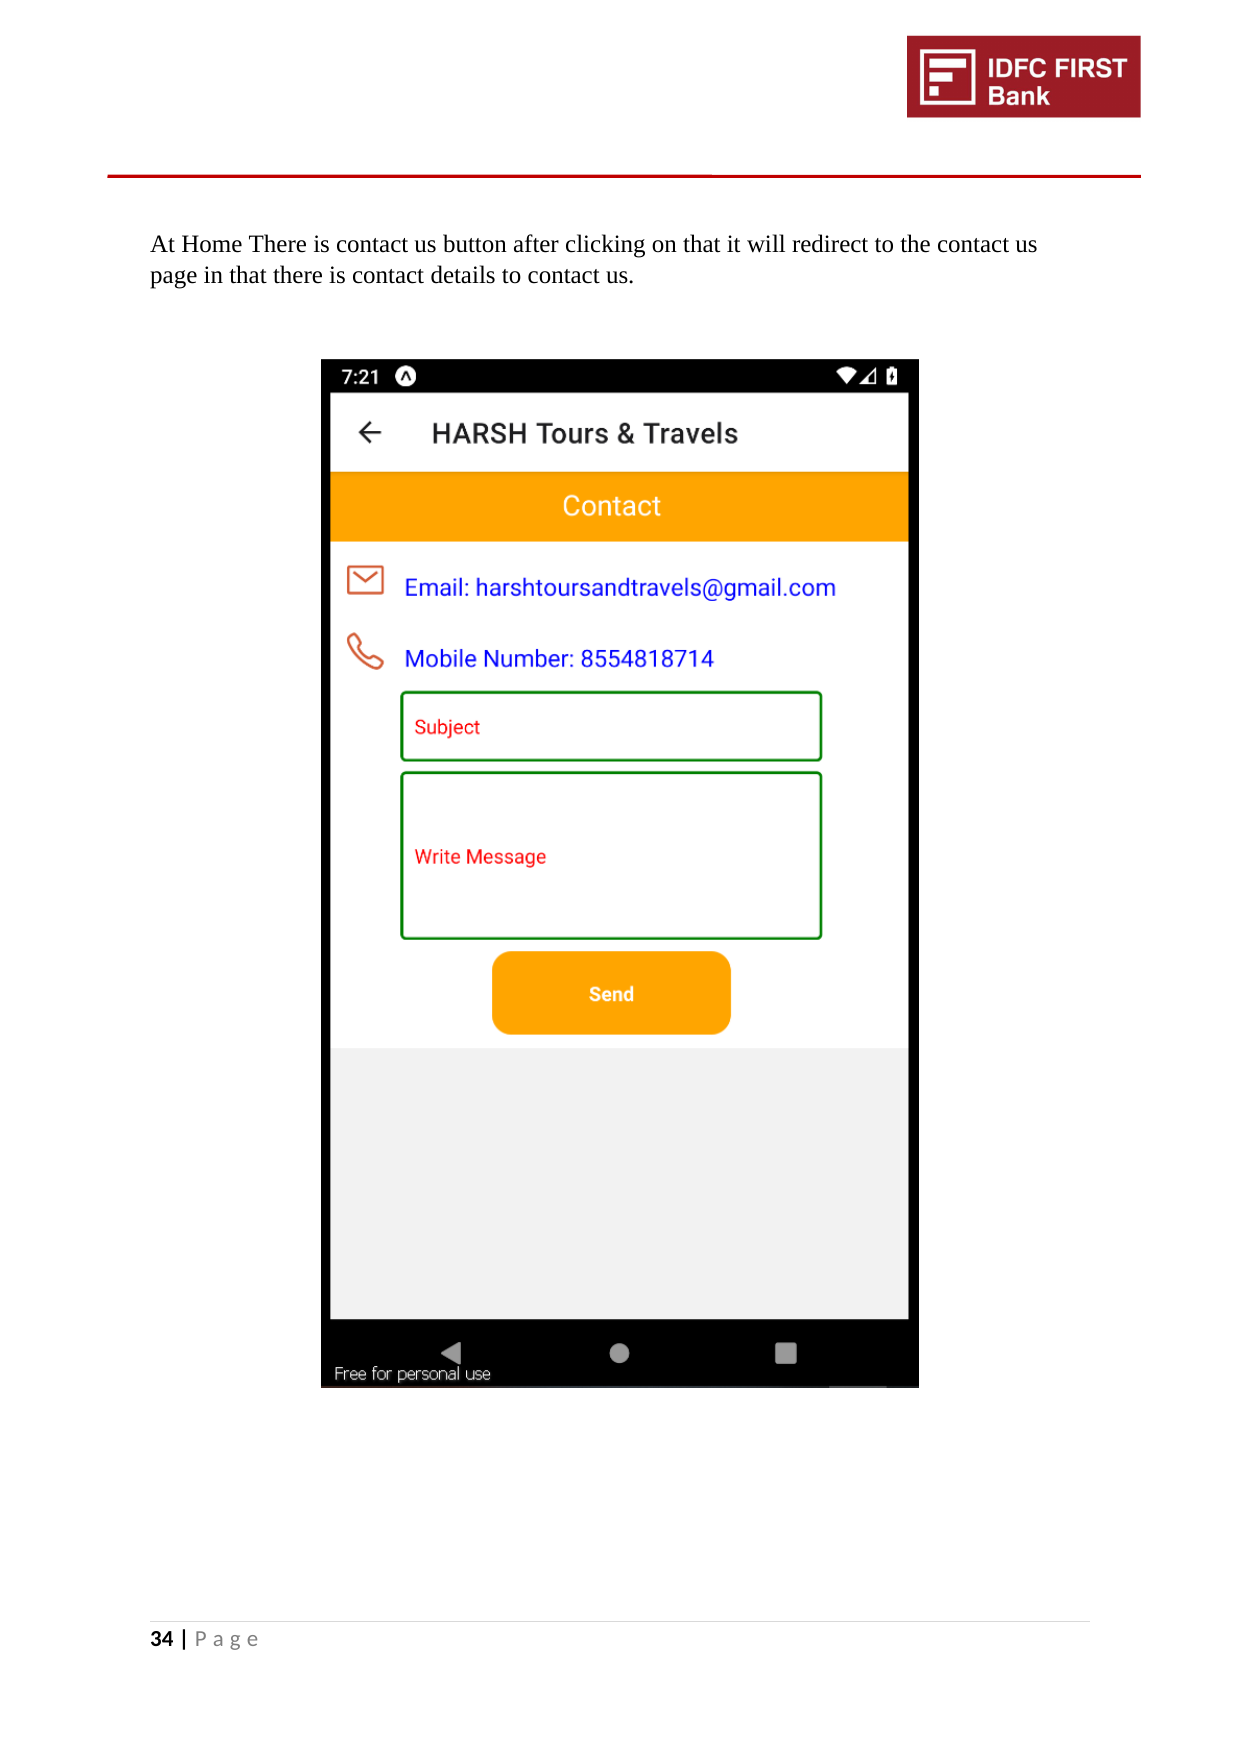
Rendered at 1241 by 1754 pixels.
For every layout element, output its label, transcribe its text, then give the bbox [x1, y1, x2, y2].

picture [907, 32, 1141, 122]
text At Home There is contact us button after clicking on that it will redirect to the contact us page in that there is contact details to contact us. [150, 229, 1090, 288]
picture [321, 355, 919, 1388]
